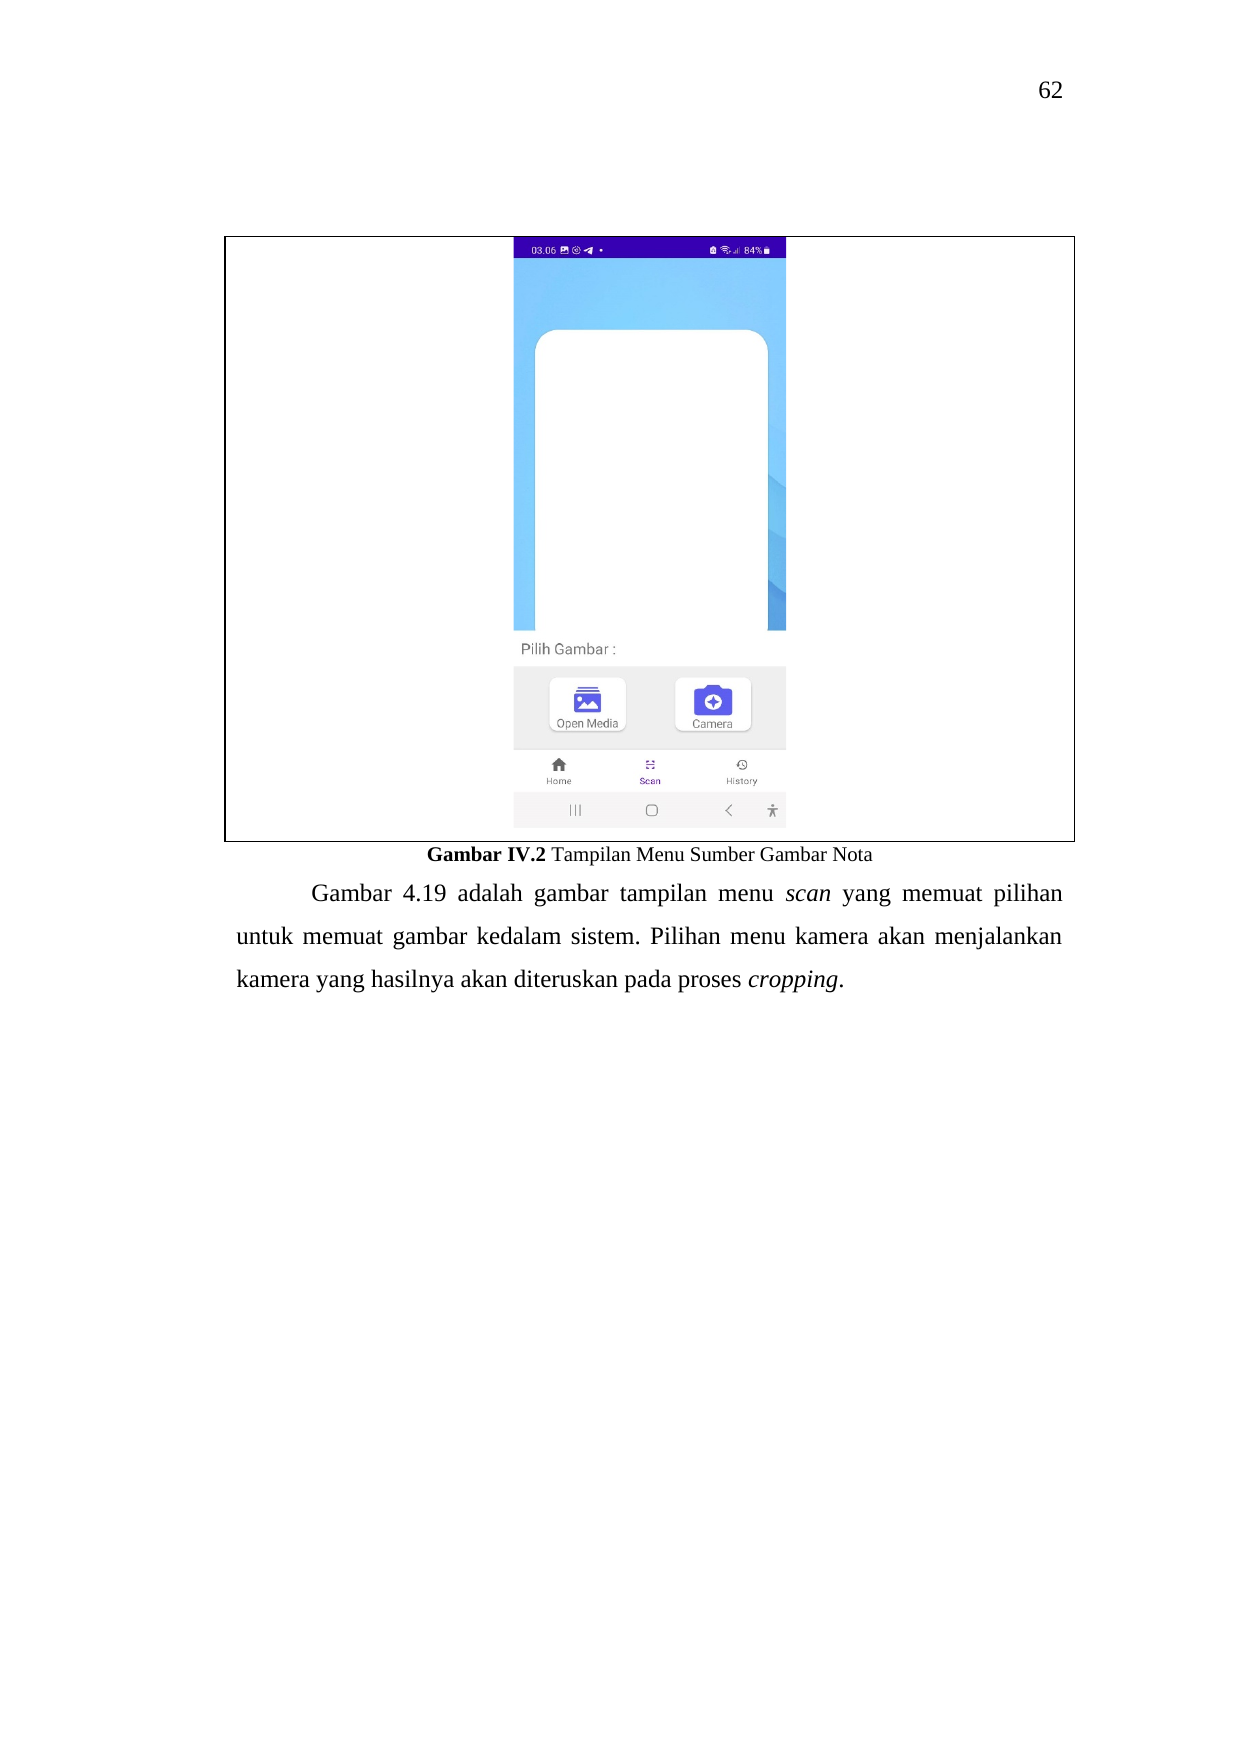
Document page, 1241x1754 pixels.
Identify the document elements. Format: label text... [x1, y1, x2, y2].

table_header [226, 237, 1074, 841]
text Gambar 4.19 adalah gambar tampilan menu scan yang memuat pilihan untuk memuat gambar kedalam sistem. Pilihan menu kamera akan menjalankan kamera yang hasilnya akan diteruskan pada proses cropping. [236, 878, 1063, 993]
text Tampilan Menu Sumber Gambar Nota [236, 842, 1063, 866]
picture [513, 237, 787, 828]
